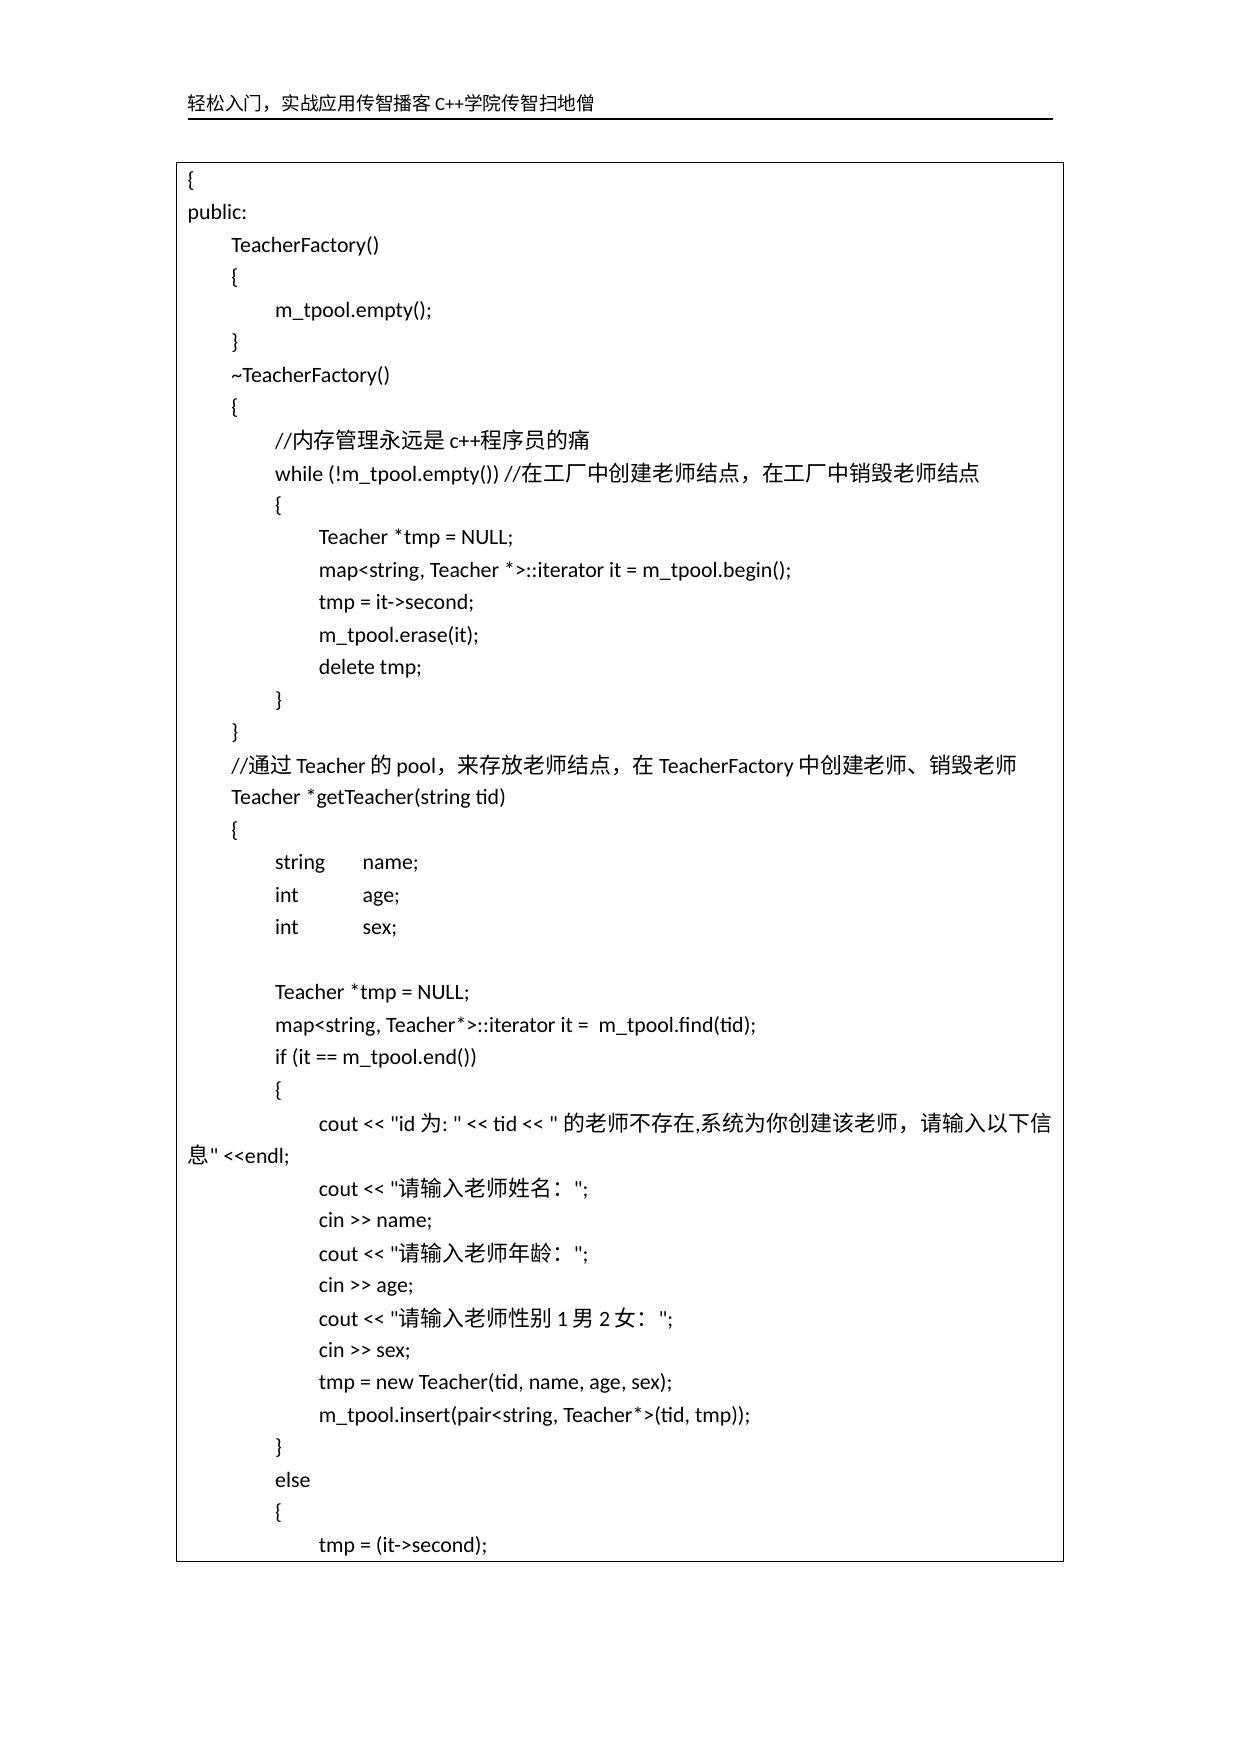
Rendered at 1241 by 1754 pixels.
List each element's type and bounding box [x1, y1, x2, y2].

table_header [177, 163, 1063, 1561]
